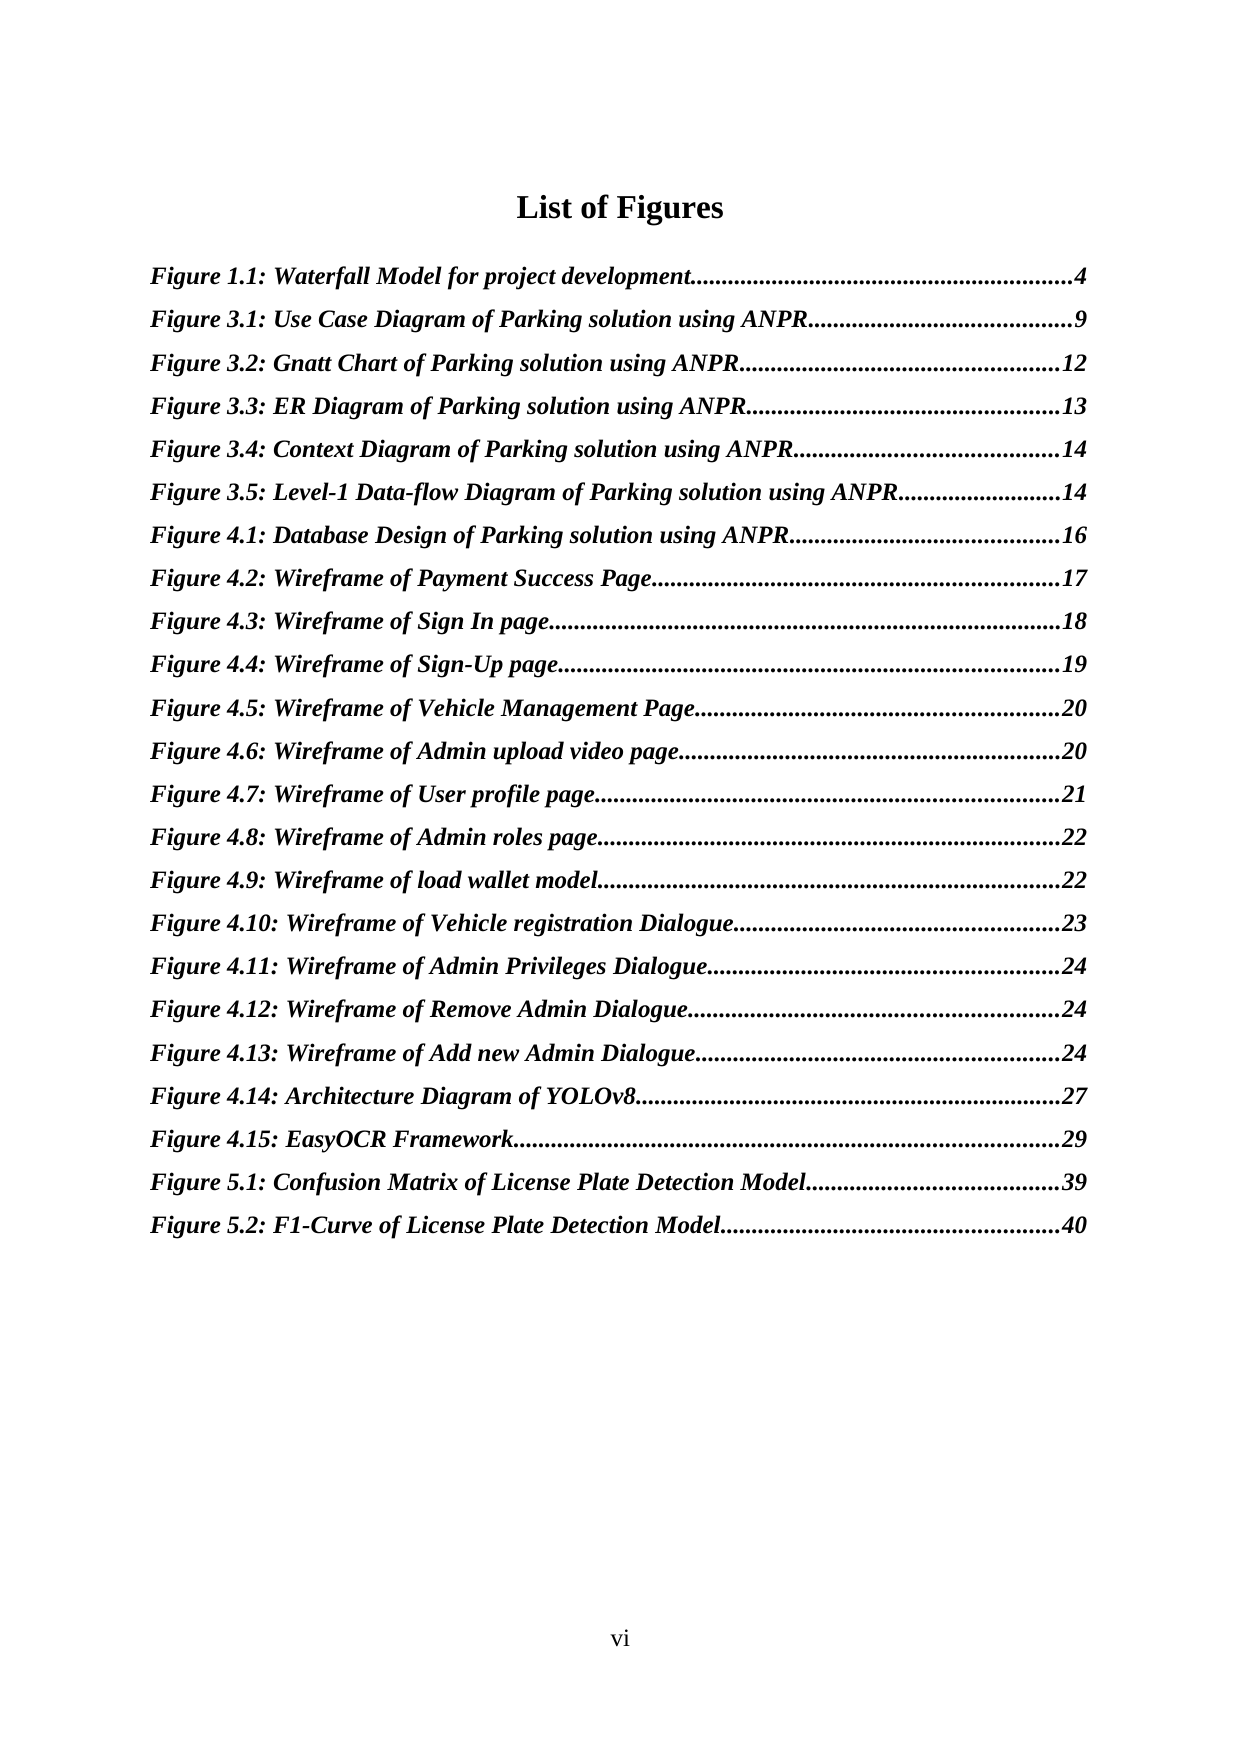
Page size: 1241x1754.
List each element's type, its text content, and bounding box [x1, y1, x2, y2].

text Figure 4.13: Wireframe of Add new Admin Dialogue 24 [150, 1038, 1090, 1066]
text Figure 4.8: Wireframe of Admin roles page 22 [150, 822, 1090, 851]
text Figure 4.4: Wireframe of Sign-Up page 19 [150, 649, 1090, 678]
text Figure 1.1: Waterfall Model for project development 4 [150, 261, 1090, 290]
text Figure 4.11: Wireframe of Admin Privileges Dialogue 24 [150, 951, 1090, 980]
text Figure 4.14: Architecture Diagram of YOLOv8 27 [150, 1081, 1090, 1109]
text Figure 4.12: Wireframe of Remove Admin Dialogue 24 [150, 994, 1090, 1023]
text Figure 4.1: Database Design of Parking solution using ANPR 16 [150, 520, 1090, 549]
text Figure 4.9: Wireframe of load wallet model 22 [150, 865, 1090, 894]
text Figure 4.15: EasyOCR Framework 29 [150, 1124, 1090, 1153]
text Figure 4.7: Wireframe of User profile page 21 [150, 779, 1090, 808]
text Figure 4.6: Wireframe of Admin upload video page 20 [150, 736, 1090, 764]
text Figure 3.3: ER Diagram of Parking solution using ANPR 13 [150, 391, 1090, 419]
text Figure 5.2: F1-Curve of License Plate Detection Model 40 [150, 1210, 1090, 1239]
text Figure 4.10: Wireframe of Vehicle registration Dialogue 23 [150, 908, 1090, 937]
text Figure 4.3: Wireframe of Sign In page 18 [150, 606, 1090, 635]
text Figure 3.4: Context Diagram of Parking solution using ANPR 14 [150, 434, 1090, 463]
subtitle List of Figures [150, 187, 1090, 226]
text Figure 3.2: Gnatt Chart of Parking solution using ANPR 12 [150, 348, 1090, 376]
text Figure 4.2: Wireframe of Payment Success Page 17 [150, 563, 1090, 592]
text Figure 5.1: Confusion Matrix of License Plate Detection Model 39 [150, 1167, 1090, 1196]
text Figure 3.5: Level-1 Data-flow Diagram of Parking solution using ANPR 14 [150, 477, 1090, 506]
text Figure 3.1: Use Case Diagram of Parking solution using ANPR 9 [150, 304, 1090, 333]
text Figure 4.5: Wireframe of Vehicle Management Page 20 [150, 693, 1090, 721]
